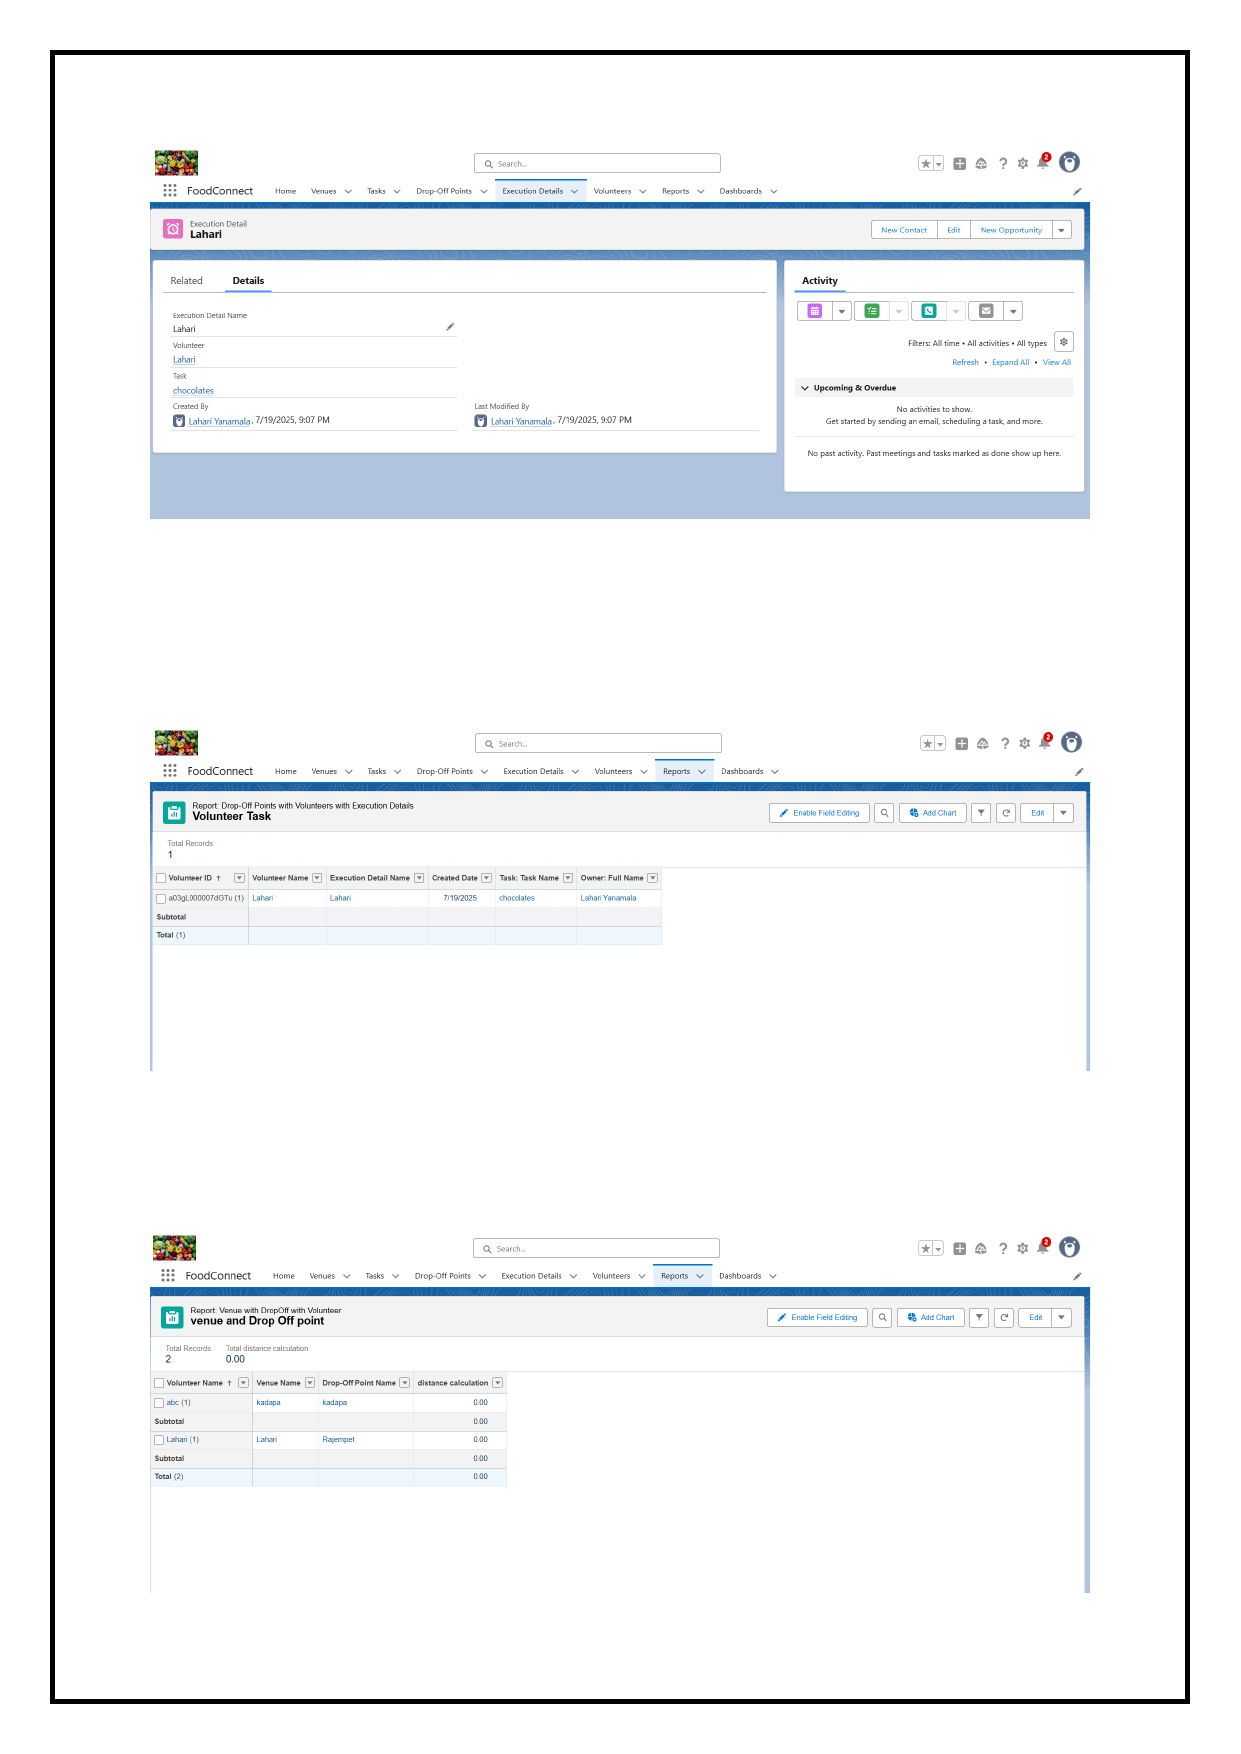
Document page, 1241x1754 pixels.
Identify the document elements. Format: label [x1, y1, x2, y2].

picture [150, 1233, 1091, 1593]
picture [150, 150, 1091, 519]
picture [150, 728, 1091, 1071]
